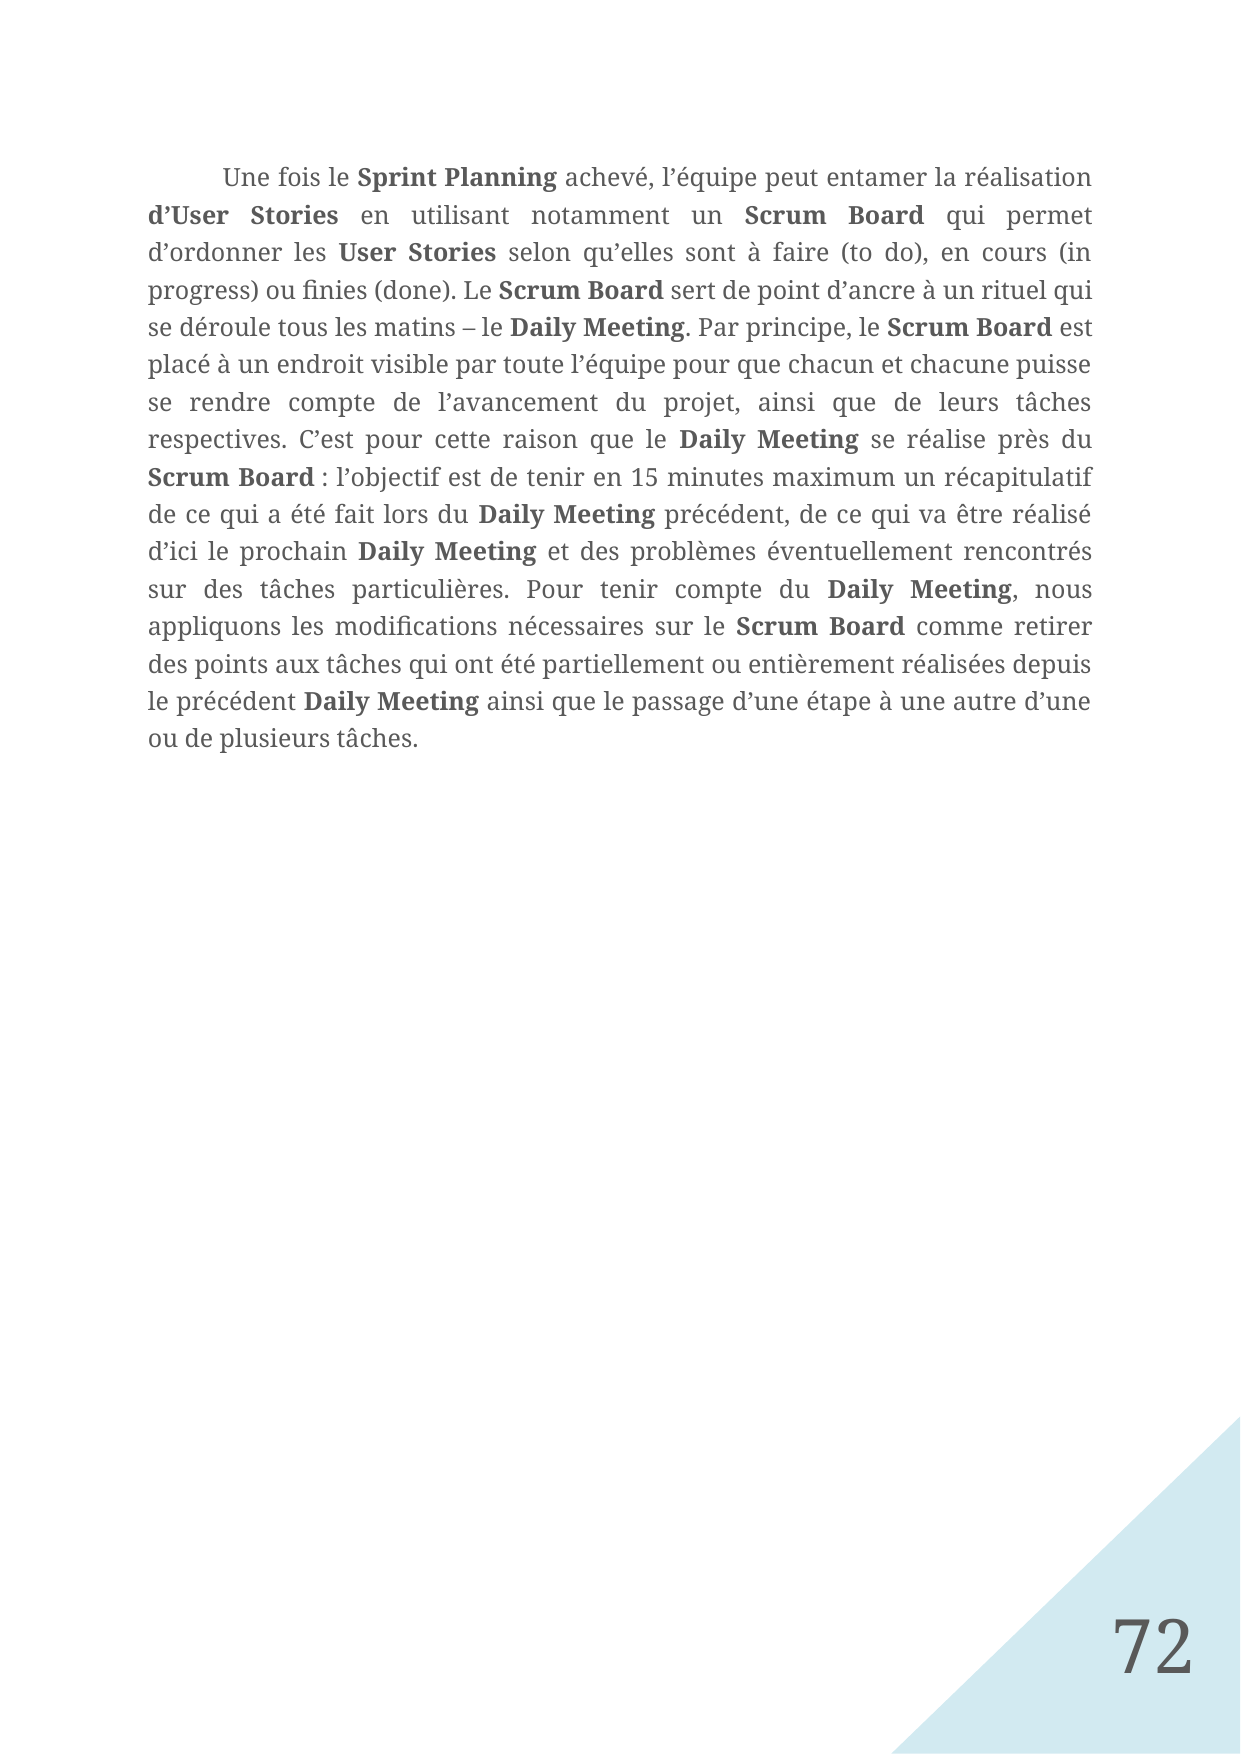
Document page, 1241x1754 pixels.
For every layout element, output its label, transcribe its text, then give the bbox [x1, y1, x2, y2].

text Une fois le Sprint Planning achevé, l’équipe peut entamer la réalisation d’User Stories en utilisant notamment un Scrum Board qui permet d’ordonner les User Stories selon qu’elles sont à faire (to do), en cours (in progress) ou finies (done). Le Scrum Board sert de point d’ancre à un rituel qui se déroule tous les matins – le Daily Meeting. Par principe, le Scrum Board est placé à un endroit visible par toute l’équipe pour que chacun et chacune puisse se rendre compte de l’avancement du projet, ainsi que de leurs tâches respectives. C’est pour cette raison que le Daily Meeting se réalise près du Scrum Board : l’objectif est de tenir en 15 minutes maximum un récapitulatif de ce qui a été fait lors du Daily Meeting précédent, de ce qui va être réalisé d’ici le prochain Daily Meeting et des problèmes éventuellement rencontrés sur des tâches particulières. Pour tenir compte du Daily Meeting, nous appliquons les modifications nécessaires sur le Scrum Board comme retirer des points aux tâches qui ont été partiellement ou entièrement réalisées depuis le précédent Daily Meeting ainsi que le passage d’une étape à une autre d’une ou de plusieurs tâches. [148, 160, 1093, 755]
